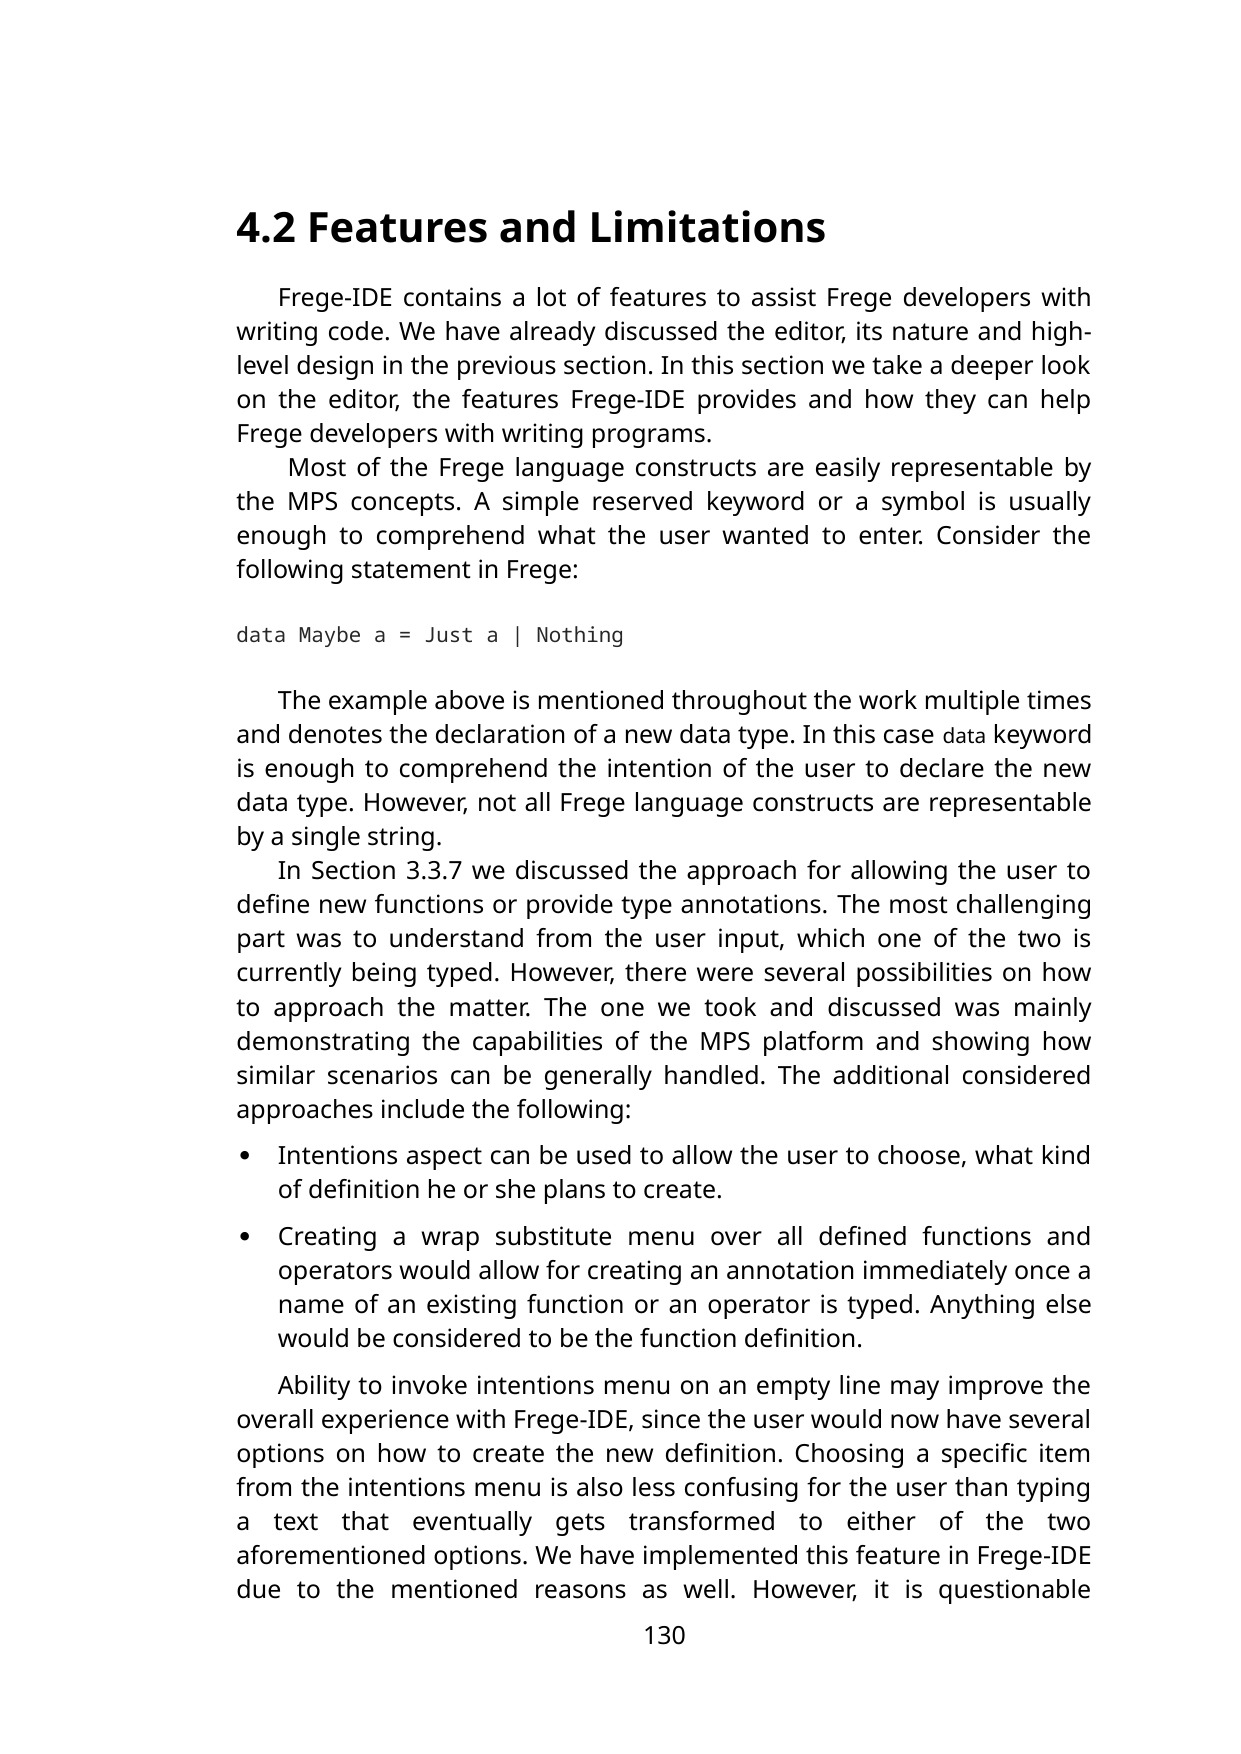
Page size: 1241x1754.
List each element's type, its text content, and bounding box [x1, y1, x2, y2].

text In Section 3.3.7 we discussed the approach for allowing the user to define new functions or provide type annotations. The most challenging part was to understand from the user input, which one of the two is currently being typed. However, there were several possibilities on how to approach the matter. The one we took and discussed was mainly demonstrating the capabilities of the MPS platform and showing how similar scenarios can be generally handled. The additional considered approaches include the following: [236, 853, 1092, 1125]
text The example above is mentioned throughout the work multiple times and denotes the declaration of a new data type. In this case data keyword is enough to comprehend the intention of the user to declare the new data type. However, not all Frege language constructs are representable by a single string. [236, 683, 1092, 853]
text data Maybe a = Just a | Nothing [236, 620, 1092, 648]
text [236, 1367, 1092, 1606]
text Creating a wrap substitute menu over all defined functions and operators would allow for creating an annotation immediately once a name of an existing function or an operator is typed. Anything else would be considered to be the function definition. [240, 1218, 1092, 1355]
text Most of the Frege language constructs are easily representable by the MPS concepts. A simple reserved keyword or a symbol is usually enough to comprehend what the user wanted to enter. Consider the following statement in Frege: [236, 450, 1092, 586]
text Intentions aspect can be used to allow the user to choose, what kind of definition he or she plans to create. [240, 1138, 1092, 1206]
subtitle 4.2 Features and Limitations [236, 198, 1092, 254]
text Frege-IDE contains a lot of features to assist Frege developers with writing code. We have already discussed the editor, its nature and high-level design in the previous section. In this section we take a deeper look on the editor, the features Frege-IDE provides and how they can help Frege developers with writing programs. [236, 279, 1092, 450]
